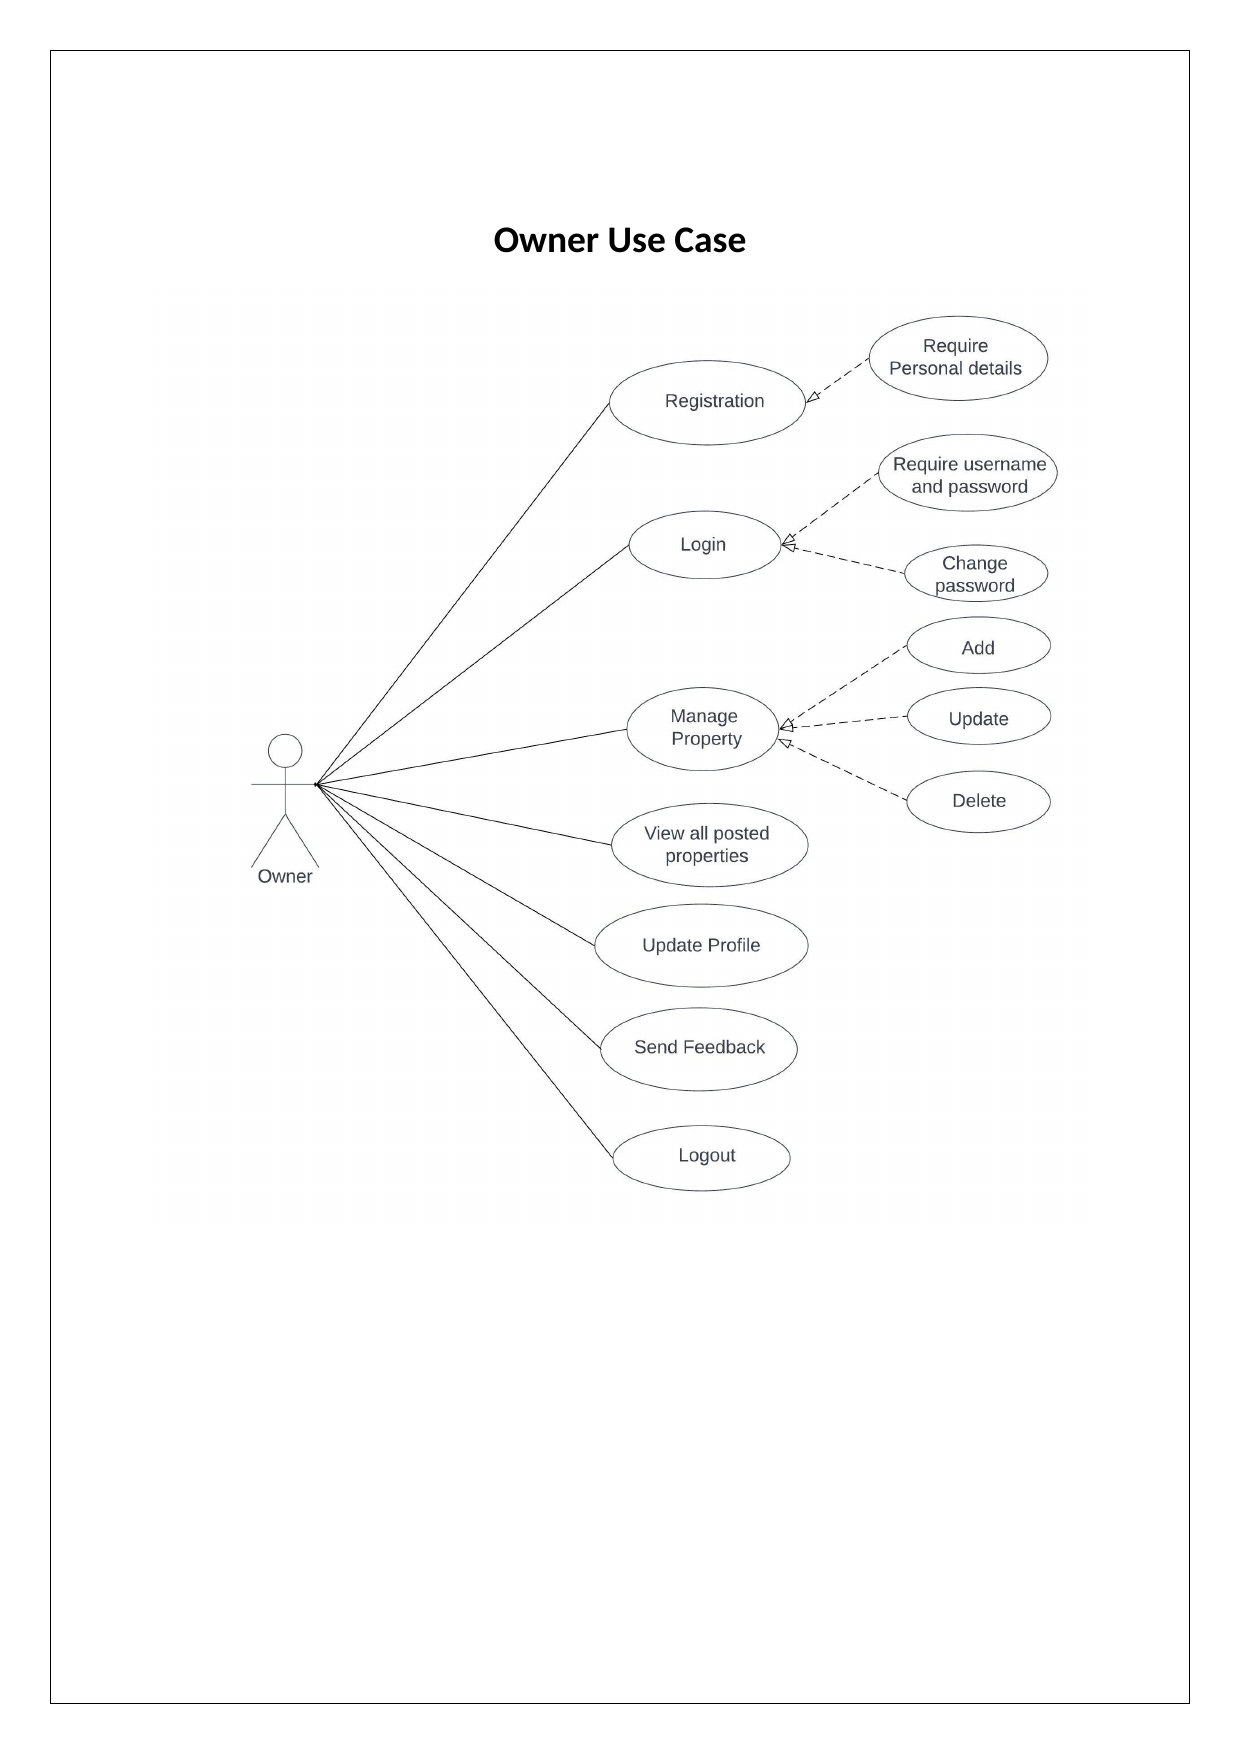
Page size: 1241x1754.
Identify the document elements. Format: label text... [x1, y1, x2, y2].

text Owner Use Case [150, 216, 1090, 262]
picture [150, 282, 1091, 1224]
